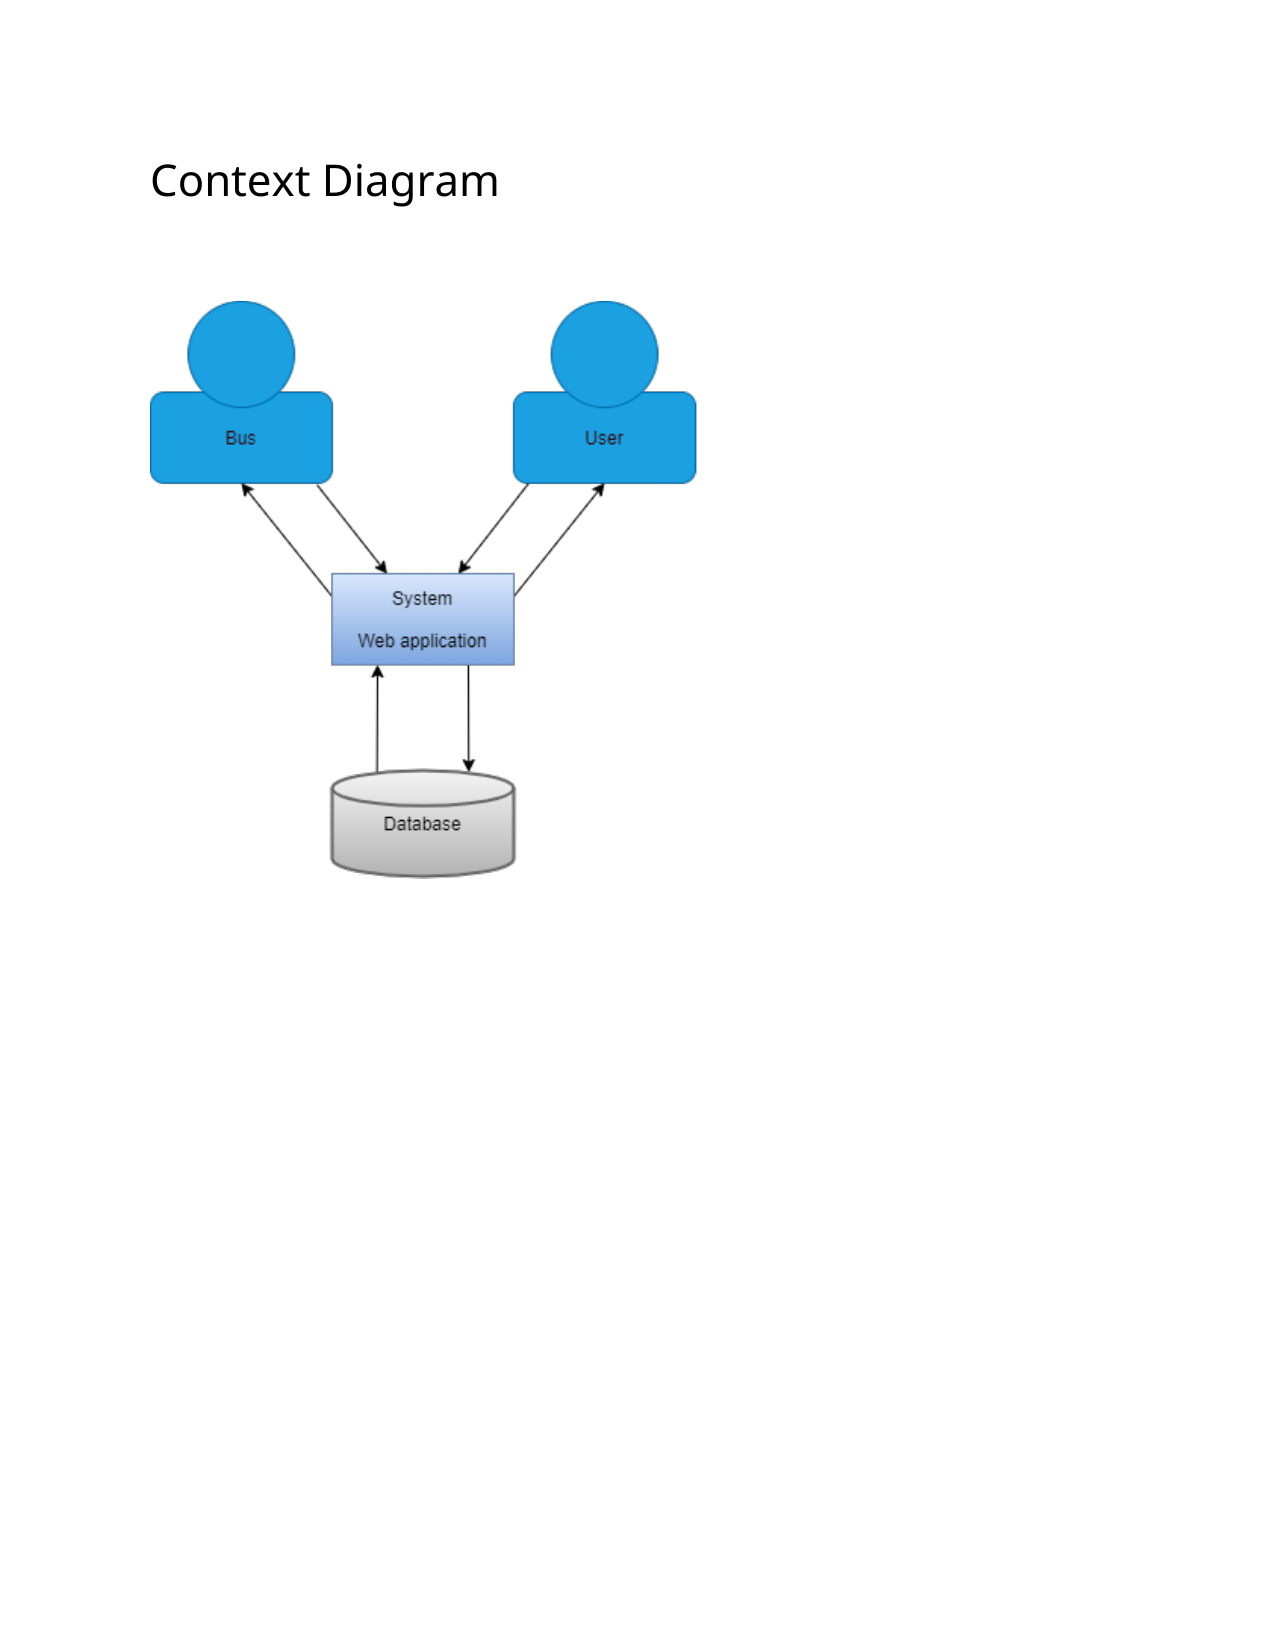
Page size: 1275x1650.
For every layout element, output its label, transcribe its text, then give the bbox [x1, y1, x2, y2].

subtitle Context Diagram [150, 150, 1125, 209]
picture [150, 301, 698, 879]
